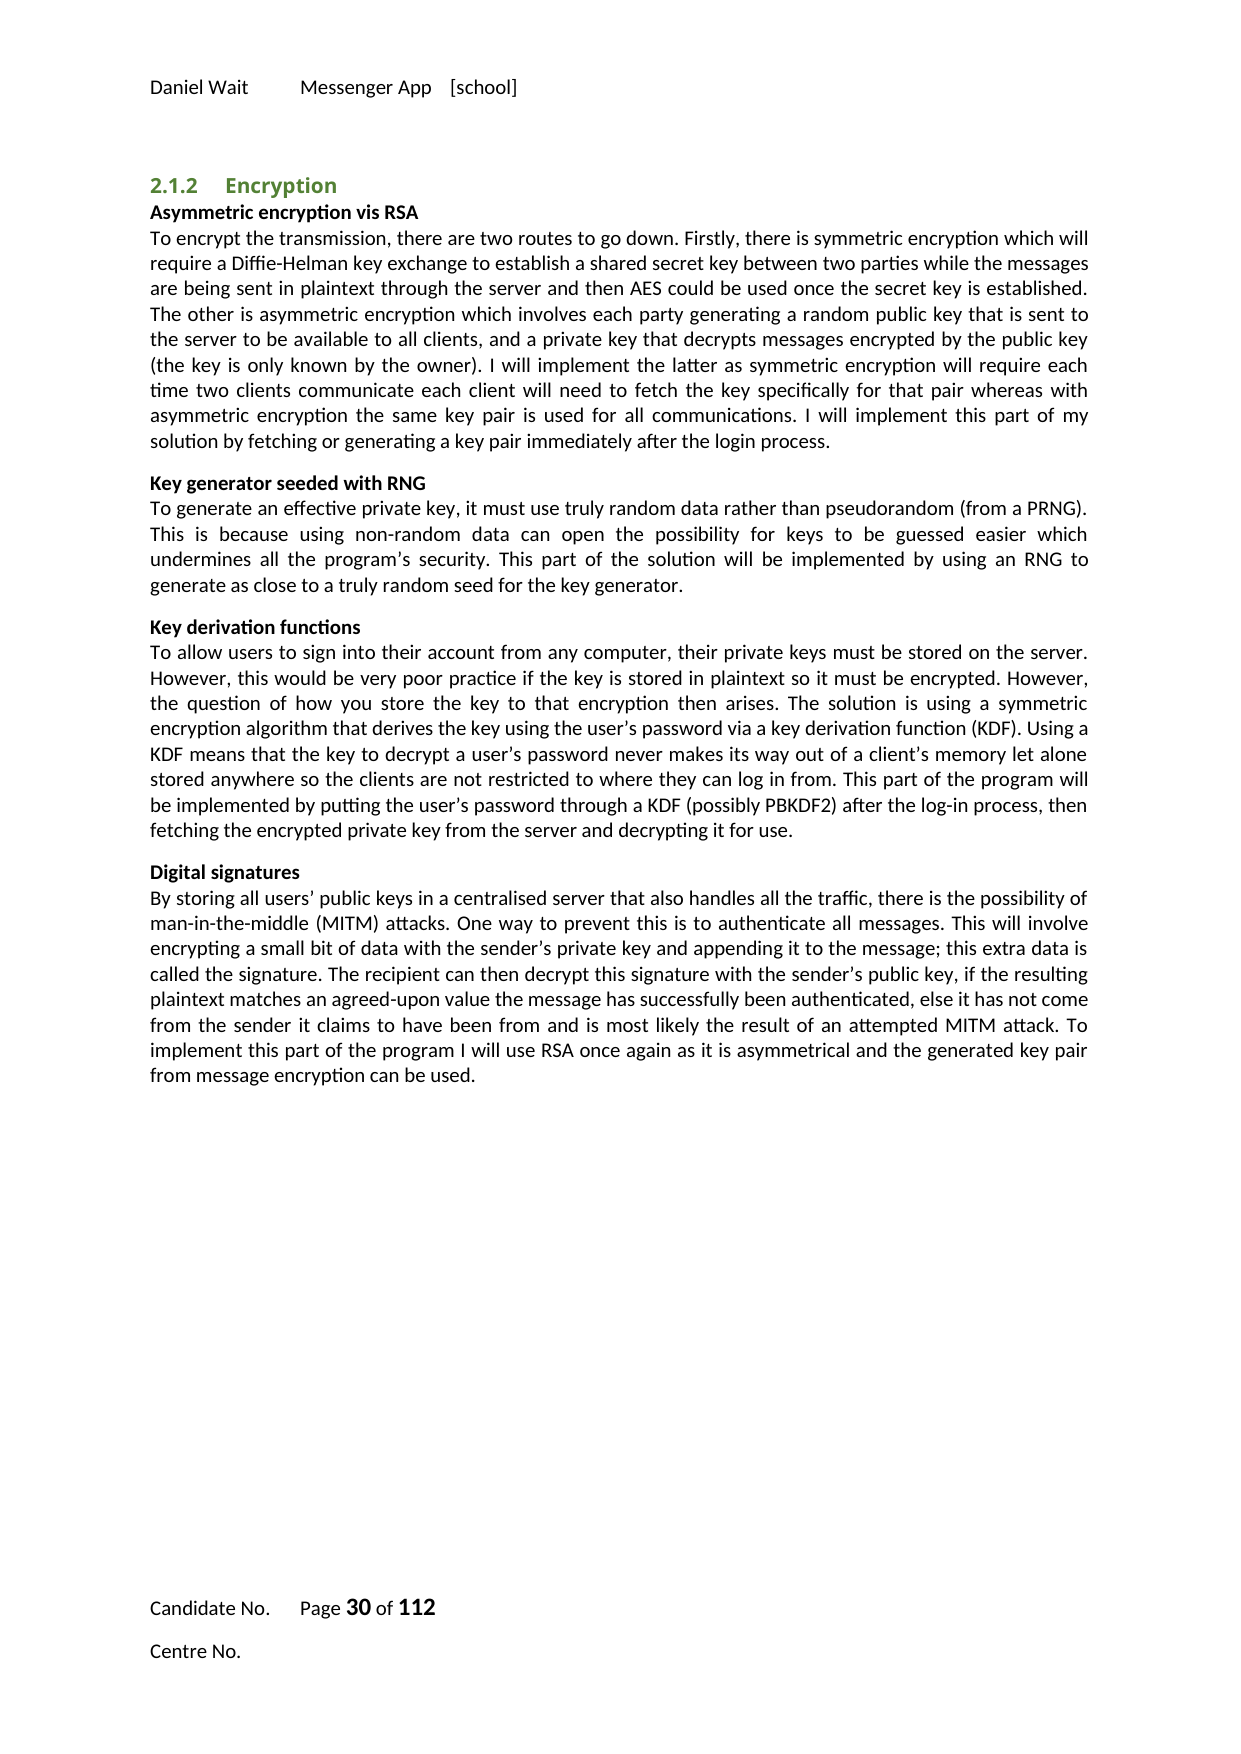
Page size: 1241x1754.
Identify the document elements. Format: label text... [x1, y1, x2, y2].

text By storing all users’ public keys in a centralised server that also handles all the traffic, there is the possibility of man-in-the-middle (MITM) attacks. One way to prevent this is to authenticate all messages. This will involve encrypting a small bit of data with the sender’s private key and appending it to the message; this extra data is called the signature. The recipient can then decrypt this signature with the sender’s public key, if the resulting plaintext matches an agreed-upon value the message has successfully been authenticated, else it has not come from the sender it claims to have been from and is most likely the result of an attempted MITM attack. To implement this part of the program I will use RSA once again as it is asymmetrical and the generated key pair from message encryption can be used. [150, 885, 1090, 1088]
subtitle Key generator seeded with RNG [150, 470, 1090, 496]
subtitle Encryption [150, 171, 1090, 199]
text To generate an effective private key, it must use truly random data rather than pseudorandom (from a PRNG). This is because using non-random data can open the possibility for keys to be guessed easier which undermines all the program’s security. This part of the solution will be implemented by using an RNG to generate as close to a truly random seed for the key generator. [150, 496, 1090, 597]
text To allow users to sign into their account from any computer, their private keys must be stored on the server. However, this would be very poor practice if the key is stored in plaintext so it must be encrypted. However, the question of how you store the key to that encryption then arises. The solution is using a symmetric encryption algorithm that derives the key using the user’s password via a key derivation function (KDF). Using a KDF means that the key to decrypt a user’s password never makes its way out of a client’s memory let alone stored anywhere so the clients are not restricted to where they can log in from. This part of the program will be implemented by putting the user’s password through a KDF (possibly PBKDF2) after the log-in process, then fetching the encrypted private key from the server and decrypting it for use. [150, 639, 1090, 843]
text To encrypt the transmission, there are two routes to go down. Firstly, there is symmetric encryption which will require a Diffie-Helman key exchange to establish a shared secret key between two parties while the messages are being sent in plaintext through the server and then AES could be used once the secret key is established. The other is asymmetric encryption which involves each party generating a random public key that is sent to the server to be available to all clients, and a private key that decrypts messages encrypted by the public key (the key is only known by the owner). I will implement the latter as symmetric encryption will require each time two clients communicate each client will need to fetch the key specifically for that pair whereas with asymmetric encryption the same key pair is used for all communications. I will implement this part of my solution by fetching or generating a key pair immediately after the login process. [150, 225, 1090, 453]
subtitle Asymmetric encryption vis RSA [150, 199, 1090, 225]
subtitle Key derivation functions [150, 614, 1090, 639]
subtitle Digital signatures [150, 859, 1090, 885]
